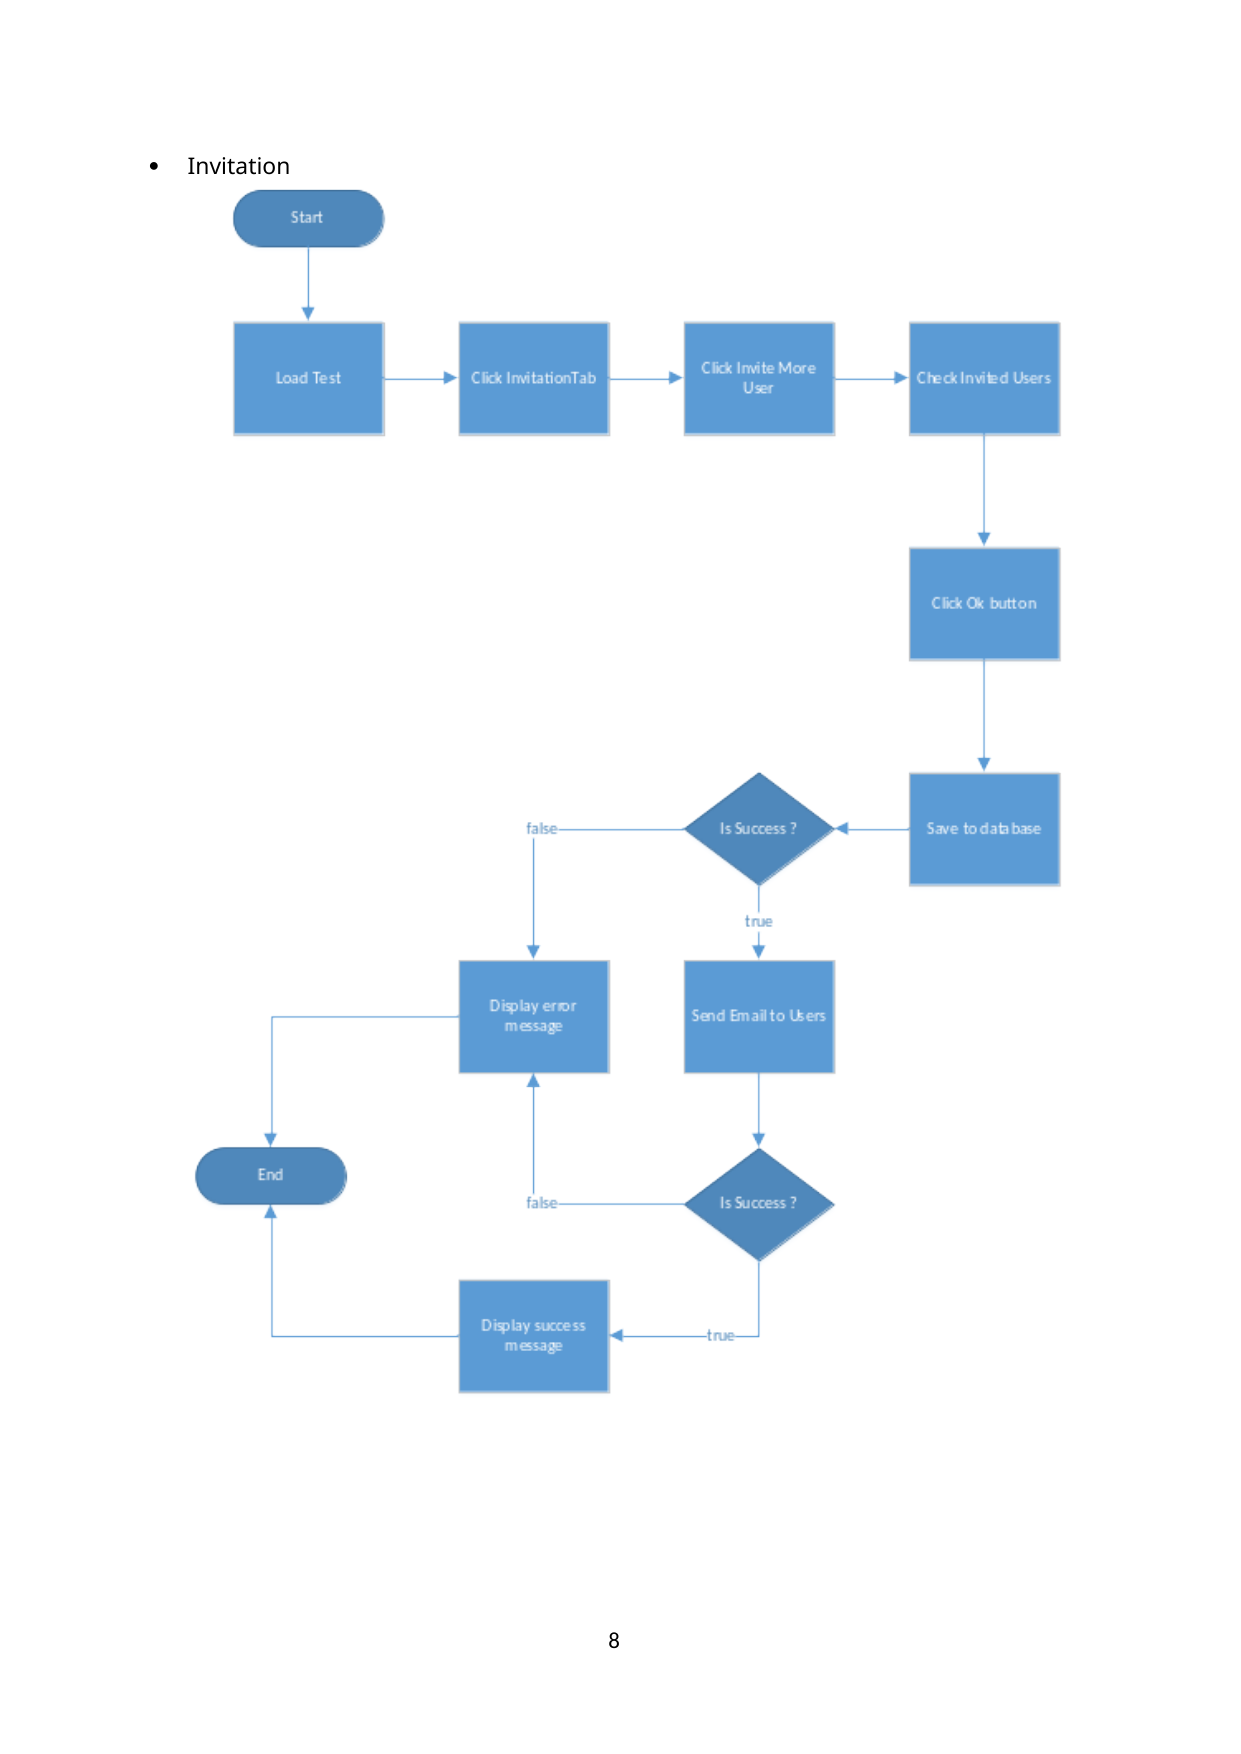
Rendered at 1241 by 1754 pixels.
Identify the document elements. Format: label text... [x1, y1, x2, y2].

list Invitation [150, 150, 1115, 181]
